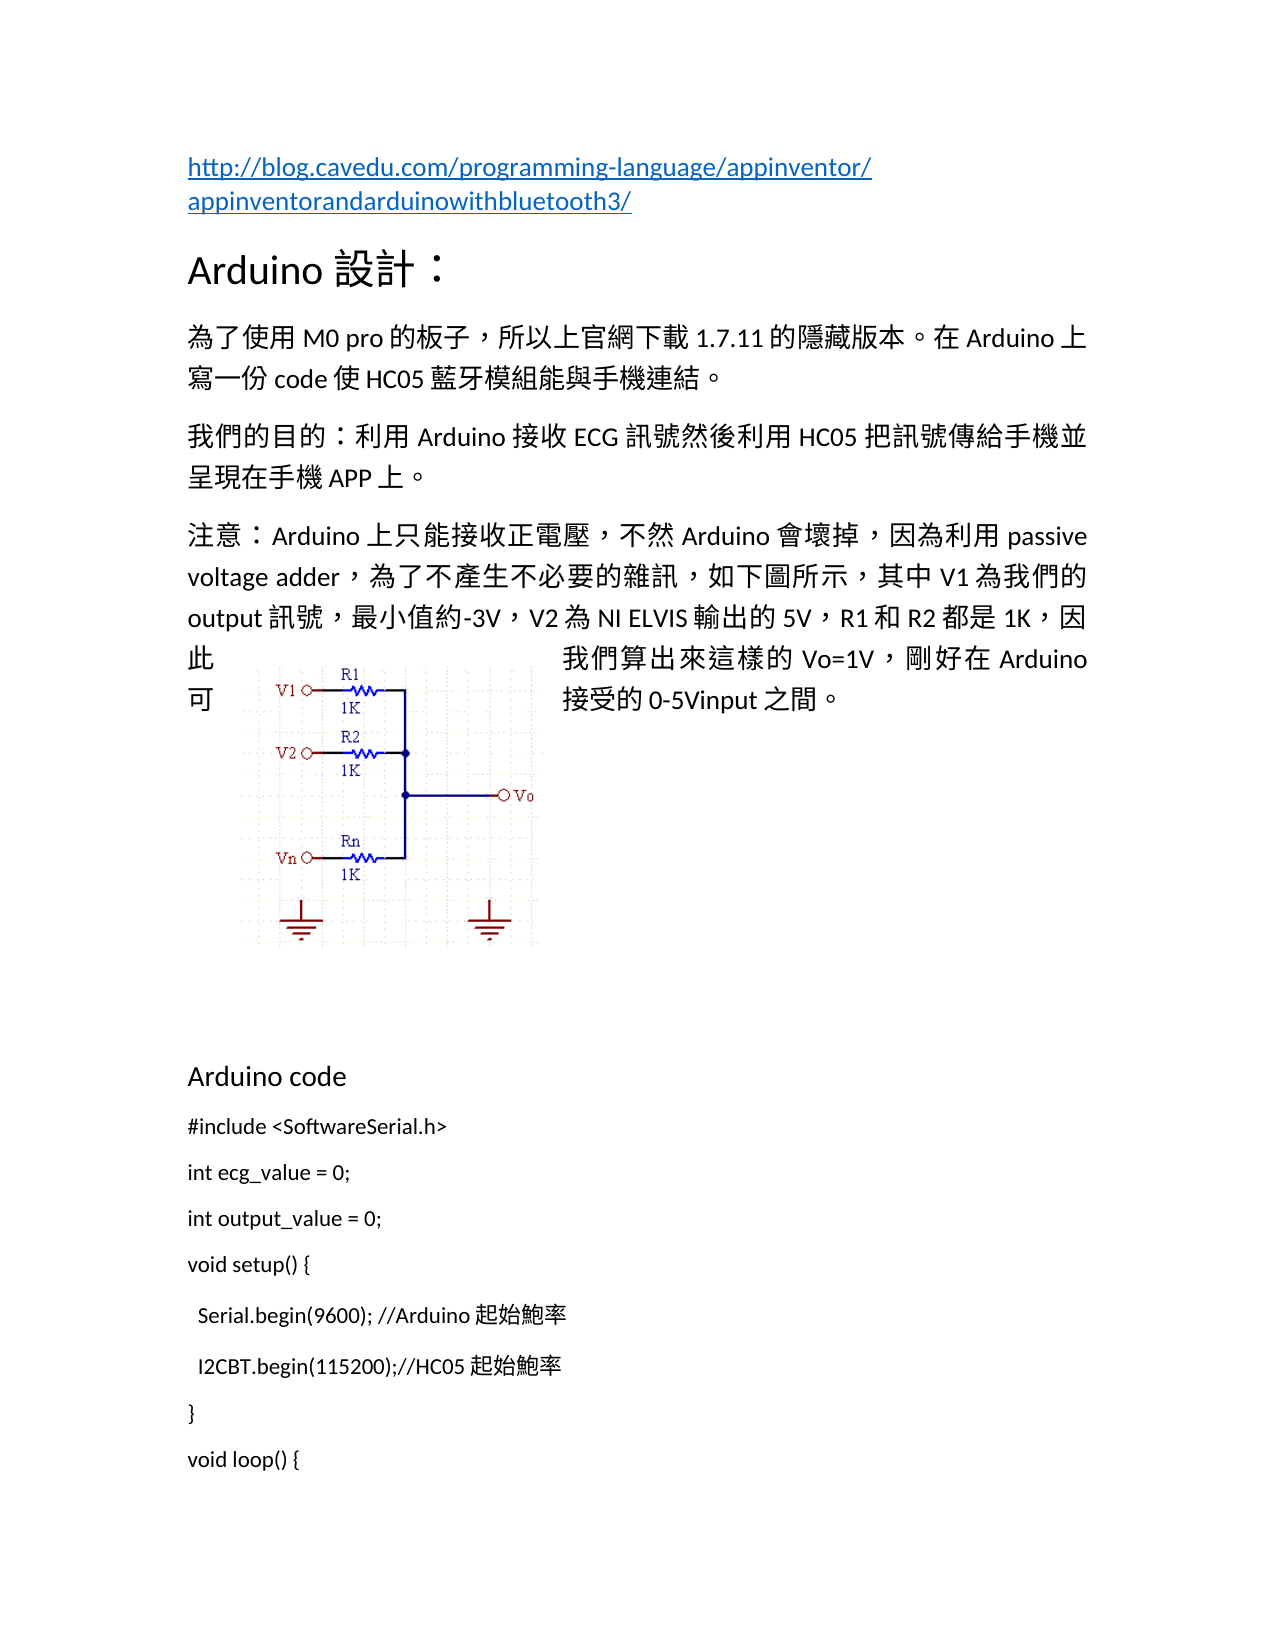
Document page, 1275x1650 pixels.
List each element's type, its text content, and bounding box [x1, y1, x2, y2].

text void loop() { [187, 1446, 1087, 1473]
text 注意：Arduino上只能接收正電壓，不然Arduino會壞掉，因為利用passive voltage adder，為了不產生不必要的雜訊，如下圖所示，其中V1為我們的output訊號，最小值約-3V，V2為NI ELVIS輸出的5V，R1和R2都是1K，因此我們算出來這樣的Vo=1V，剛好在Arduino可接受的0-5Vinput之間。 [187, 514, 1087, 717]
text Serial.begin(9600); //Arduino起始鮑率 [187, 1297, 1087, 1330]
text http://blog.cavedu.com/programming-language/appinventor/appinventorandarduinowithbluetooth3/ [187, 150, 1087, 218]
picture [240, 666, 544, 947]
text 為了使用M0 pro的板子，所以上官網下載1.7.11的隱藏版本。在Arduino上寫一份code使HC05藍牙模組能與手機連結。 [187, 316, 1087, 396]
text Arduino 設計： [187, 236, 1087, 296]
text 我們的目的：利用Arduino接收ECG訊號然後利用HC05把訊號傳給手機並呈現在手機APP上。 [187, 415, 1087, 495]
text } [187, 1399, 1087, 1427]
text void setup() { [187, 1251, 1087, 1278]
text int output_value = 0; [187, 1204, 1087, 1232]
text int ecg_value = 0; [187, 1158, 1087, 1186]
text I2CBT.begin(115200);//HC05起始鮑率 [187, 1348, 1087, 1381]
text #include <SoftwareSerial.h> [187, 1112, 1087, 1140]
text Arduino code [187, 1058, 1087, 1094]
